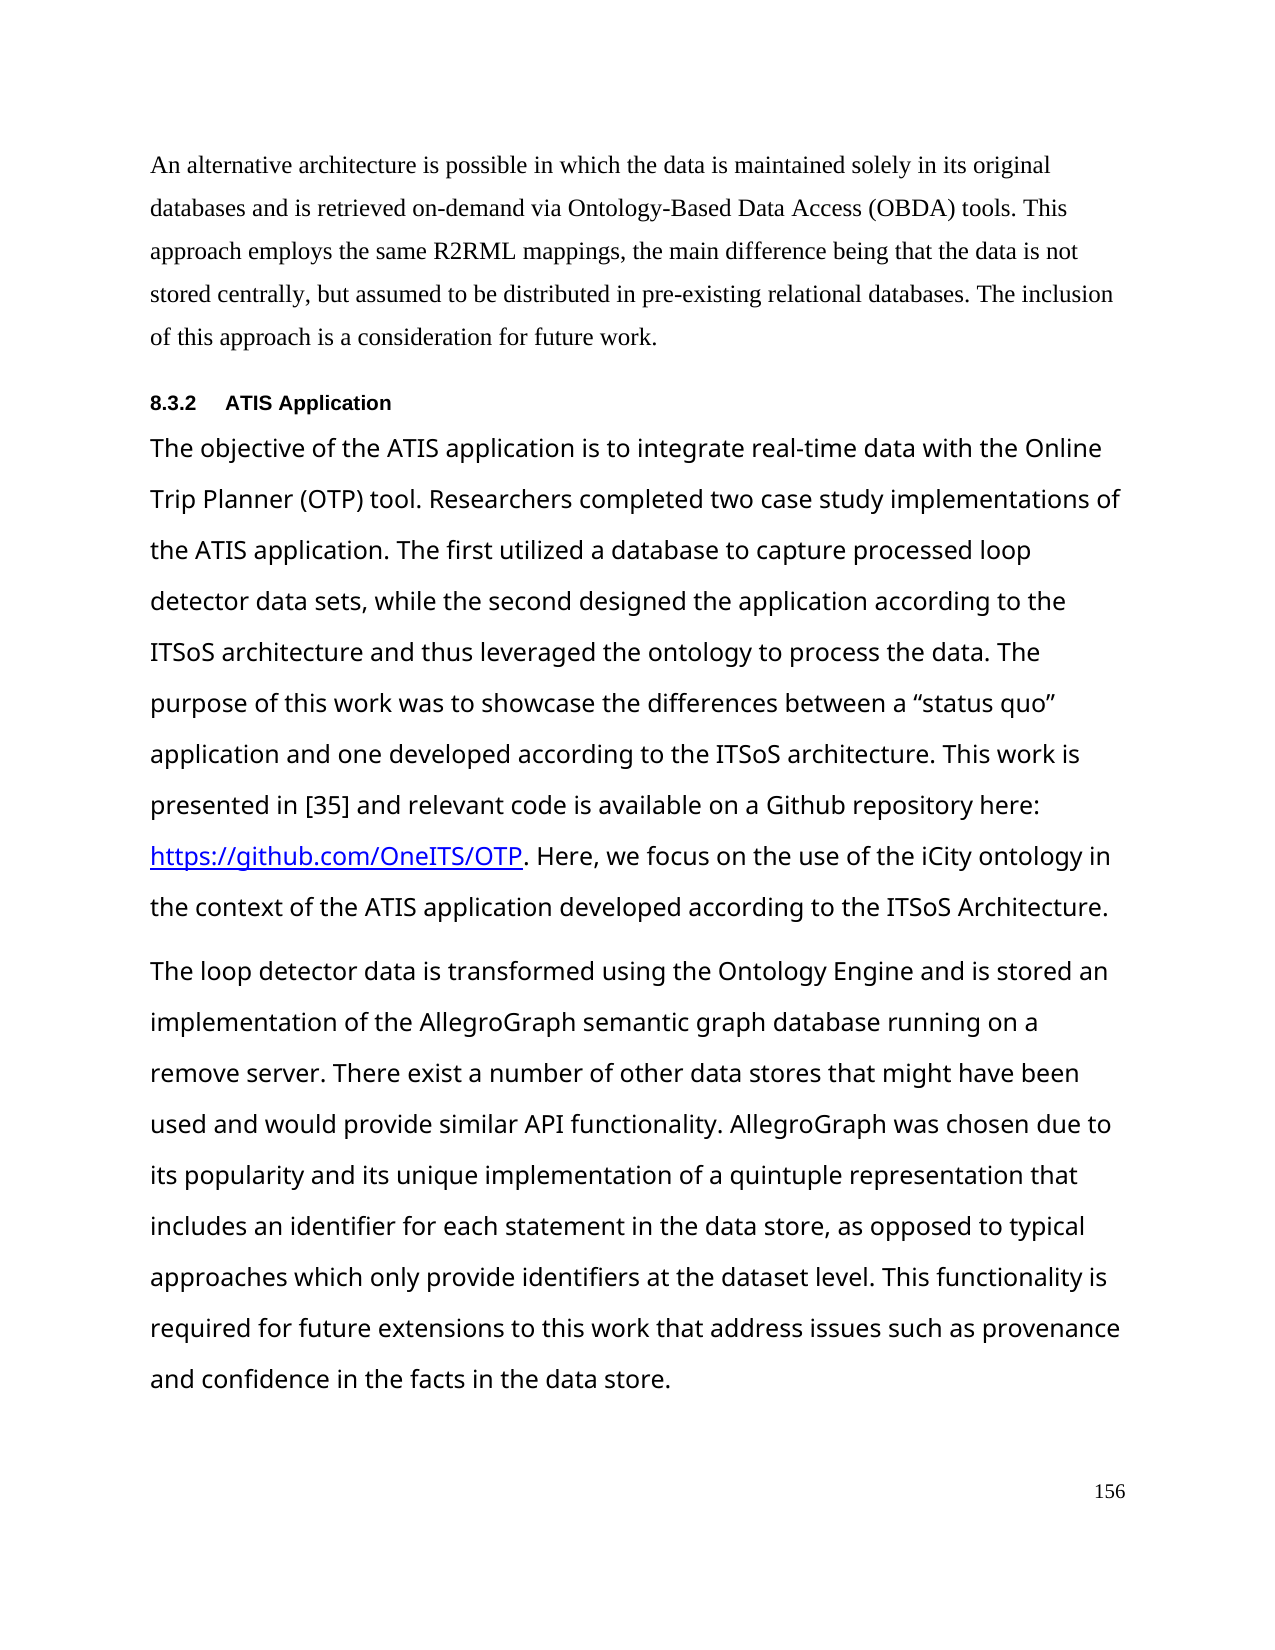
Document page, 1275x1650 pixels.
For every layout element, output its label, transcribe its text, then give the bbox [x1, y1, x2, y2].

subtitle ATIS Application [150, 391, 1125, 414]
text The objective of the ATIS application is to integrate real-time data with the Online Trip Planner (OTP) tool. Researchers completed two case study implementations of the ATIS application. The first utilized a database to capture processed loop detector data sets, while the second designed the application according to the ITSoS architecture and thus leveraged the ontology to process the data. The purpose of this work was to showcase the differences between a “status quo” application and one developed according to the ITSoS architecture. This work is presented in [35] and relevant code is available on a Github repository here: https://github.com/OneITS/OTP. Here, we focus on the use of the iCity ontology in the context of the ATIS application developed according to the ITSoS Architecture. [150, 431, 1125, 924]
text An alternative architecture is possible in which the data is maintained solely in its original databases and is retrieved on-demand via Ontology-Based Data Access (OBDA) tools. This approach employs the same R2RML mappings, the main difference being that the data is not stored centrally, but assumed to be distributed in pre-existing relational databases. The inclusion of this approach is a consideration for future work. [150, 150, 1125, 351]
text The loop detector data is transformed using the Ontology Engine and is stored an implementation of the AllegroGraph semantic graph database running on a remove server. There exist a number of other data stores that might have been used and would provide similar API functionality. AllegroGraph was chosen due to its popularity and its unique implementation of a quintuple representation that includes an identifier for each statement in the data store, as opposed to typical approaches which only provide identifiers at the dataset level. This functionality is required for future extensions to this work that address issues such as provenance and confidence in the facts in the data store. [150, 953, 1125, 1396]
